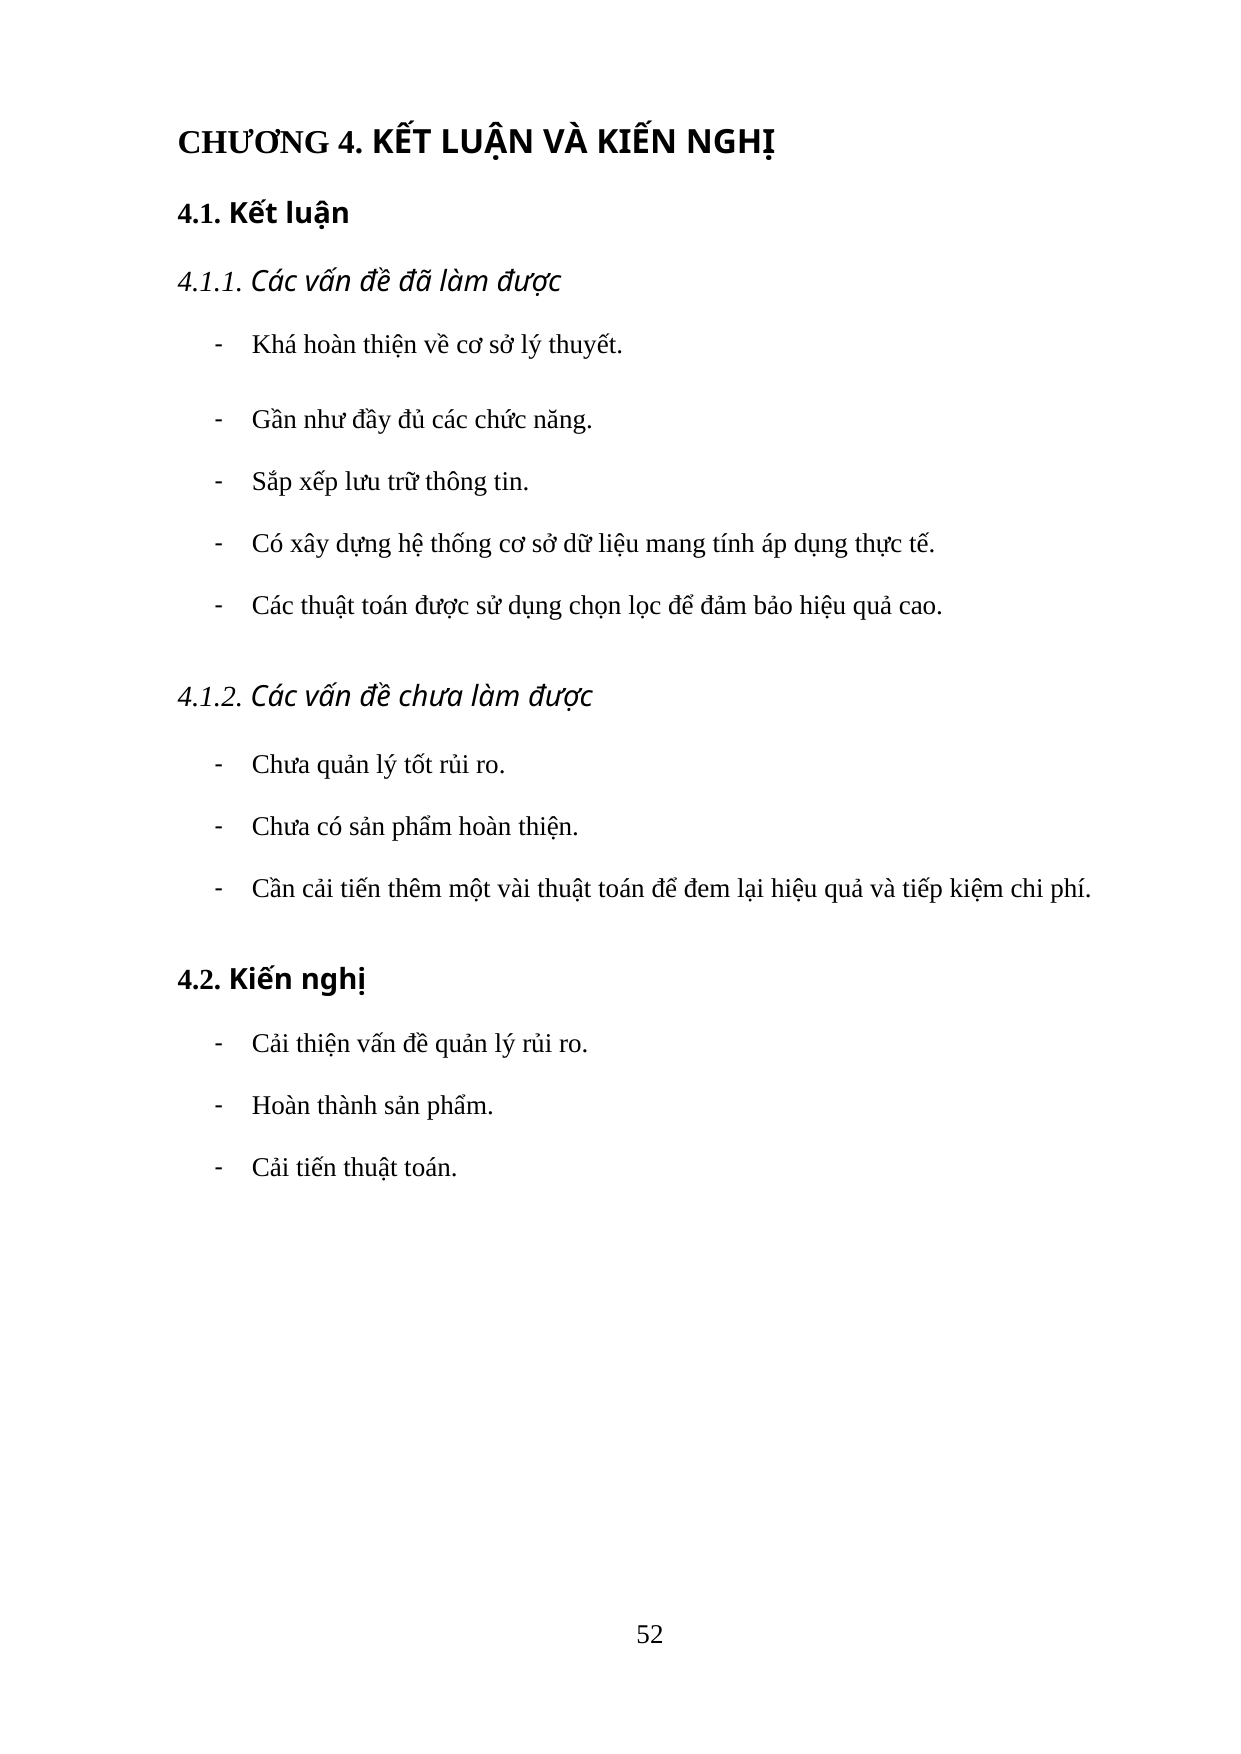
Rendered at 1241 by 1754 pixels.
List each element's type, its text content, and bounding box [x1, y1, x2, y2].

subtitle Các vấn đề đã làm được [177, 260, 1122, 299]
list Hoàn thành sản phẩm. [214, 1088, 1122, 1121]
list Chưa có sản phẩm hoàn thiện. [214, 809, 1122, 842]
list Cần cải tiến thêm một vài thuật toán để đem lại hiệu quả và tiếp kiệm chi phí. [214, 871, 1122, 904]
subtitle Kiến nghị [177, 958, 1122, 998]
list Các thuật toán được sử dụng chọn lọc để đảm bảo hiệu quả cao. [214, 588, 1122, 621]
subtitle KẾT LUẬN VÀ KIẾN NGHỊ [177, 118, 1122, 163]
list Khá hoàn thiện về cơ sở lý thuyết. [214, 328, 1122, 361]
subtitle Các vấn đề chưa làm được [177, 675, 1122, 715]
list Cải thiện vấn đề quản lý rủi ro. [214, 1026, 1122, 1059]
subtitle Kết luận [177, 192, 1122, 232]
list Có xây dựng hệ thống cơ sở dữ liệu mang tính áp dụng thực tế. [214, 526, 1122, 559]
list Sắp xếp lưu trữ thông tin. [214, 464, 1122, 497]
list Cải tiến thuật toán. [214, 1150, 1122, 1183]
list Gần như đầy đủ các chức năng. [214, 402, 1122, 435]
list Chưa quản lý tốt rủi ro. [214, 747, 1122, 780]
